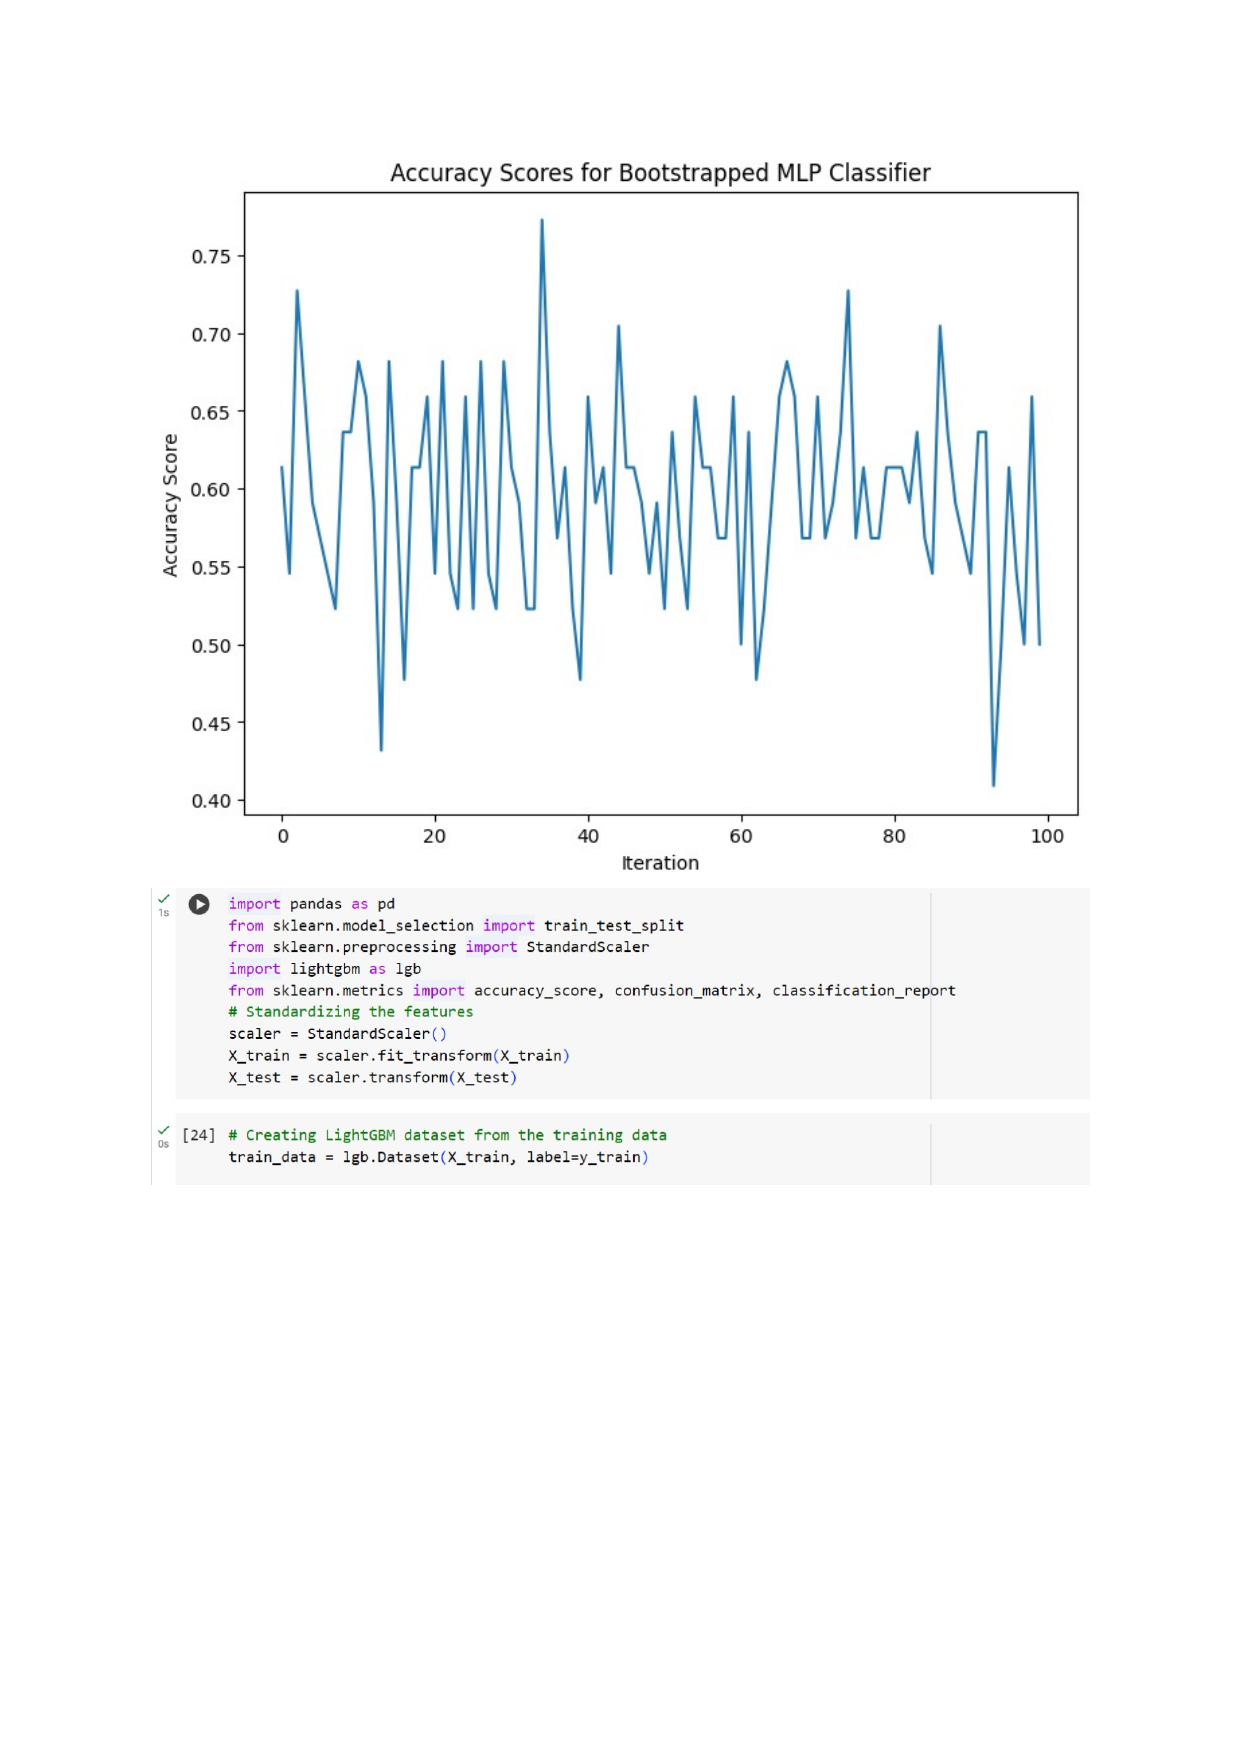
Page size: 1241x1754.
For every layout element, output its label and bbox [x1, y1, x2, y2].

picture [150, 888, 1091, 1185]
picture [150, 150, 1091, 886]
